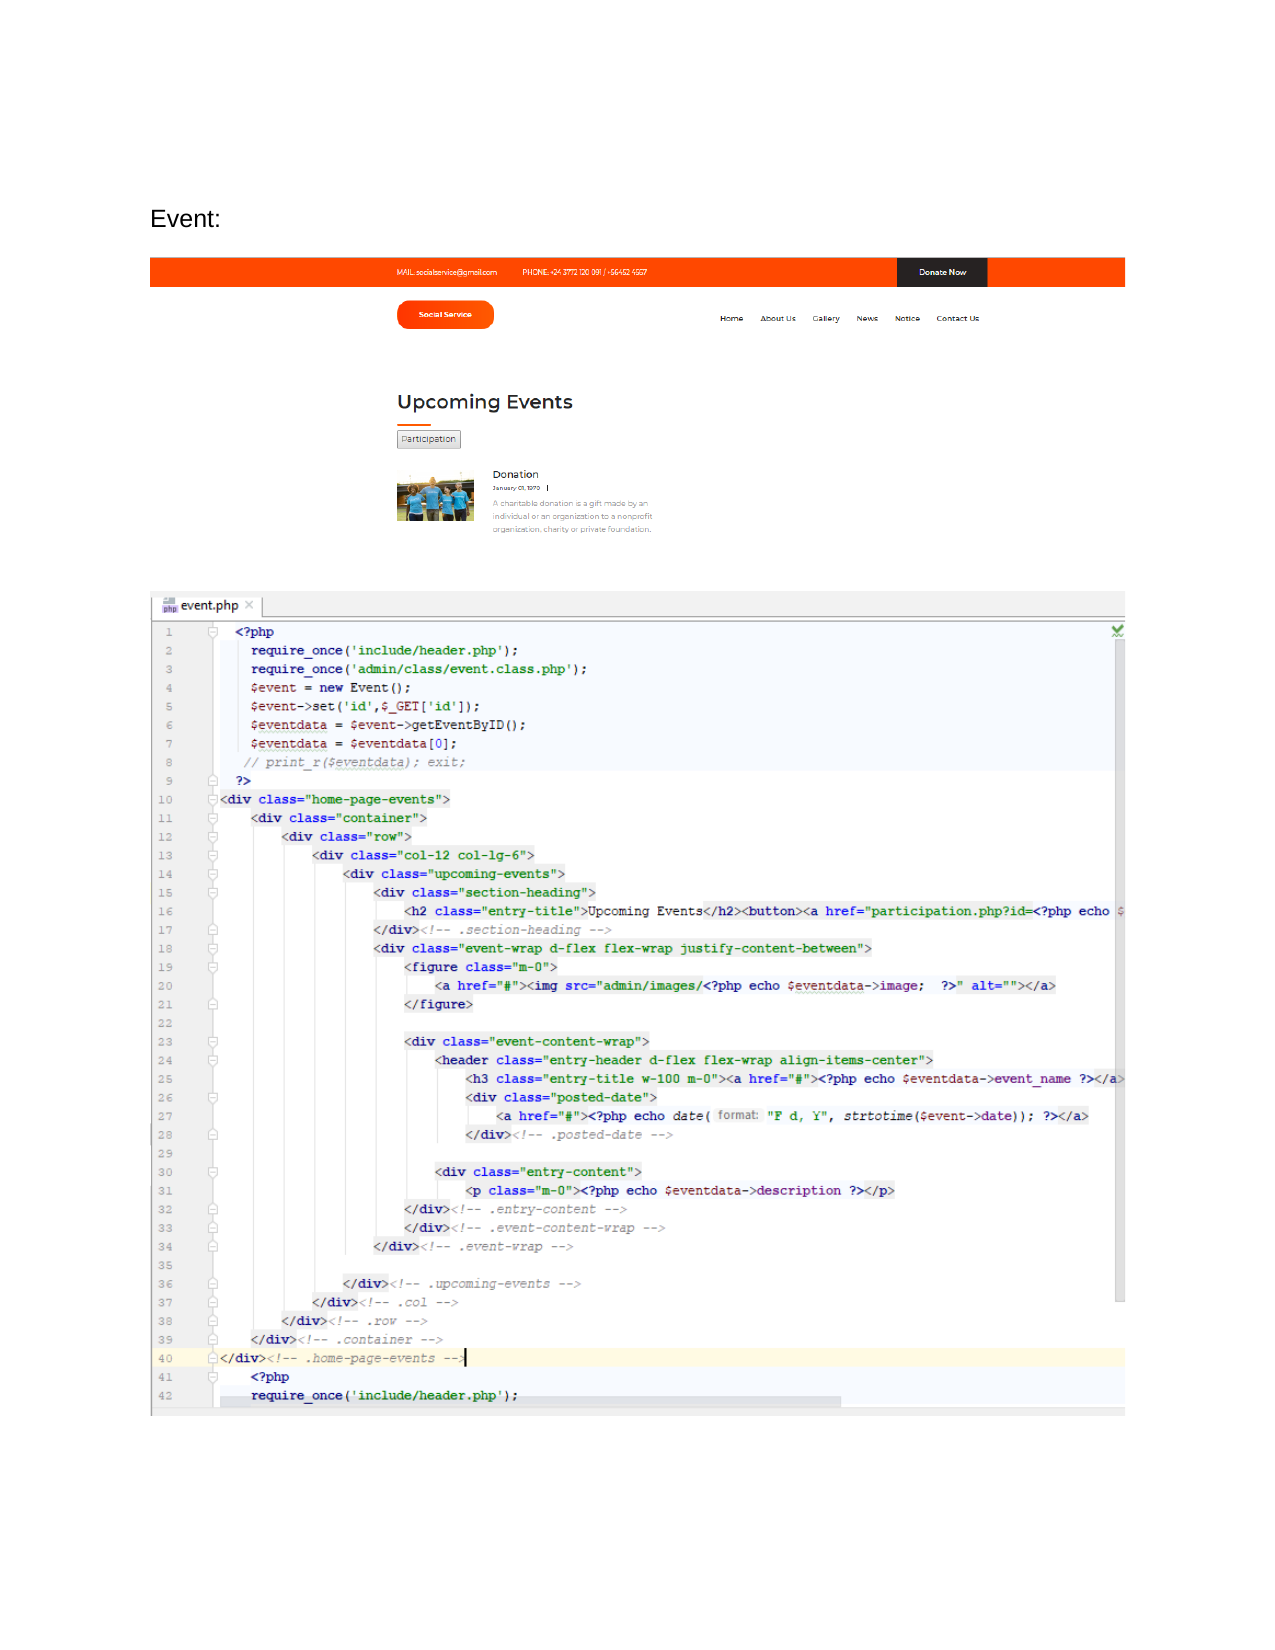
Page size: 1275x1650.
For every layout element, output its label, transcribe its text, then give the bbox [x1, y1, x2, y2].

picture [150, 591, 1125, 1416]
text Event: [150, 204, 1125, 233]
picture [150, 257, 1125, 588]
